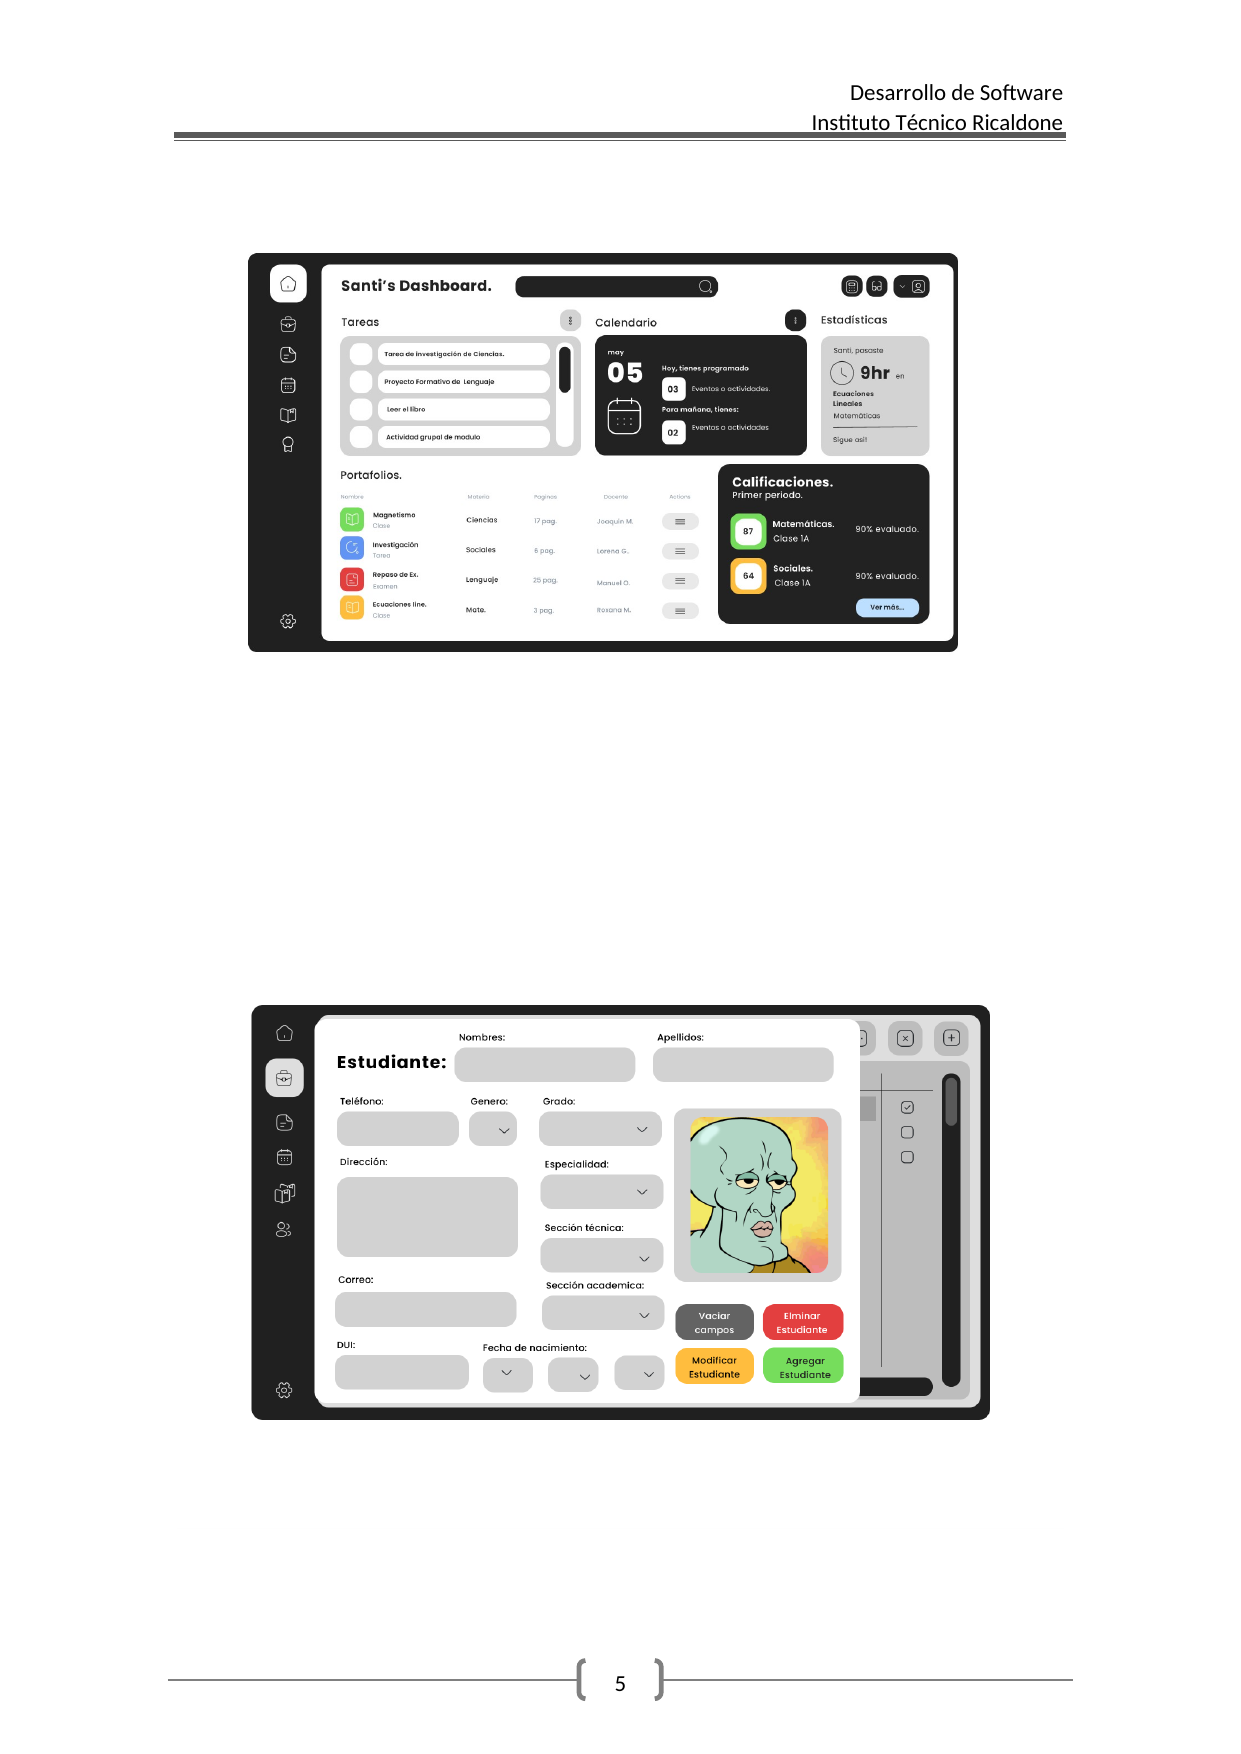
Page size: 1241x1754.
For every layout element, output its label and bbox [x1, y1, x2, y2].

picture [177, 177, 1064, 842]
picture [177, 844, 1064, 1529]
